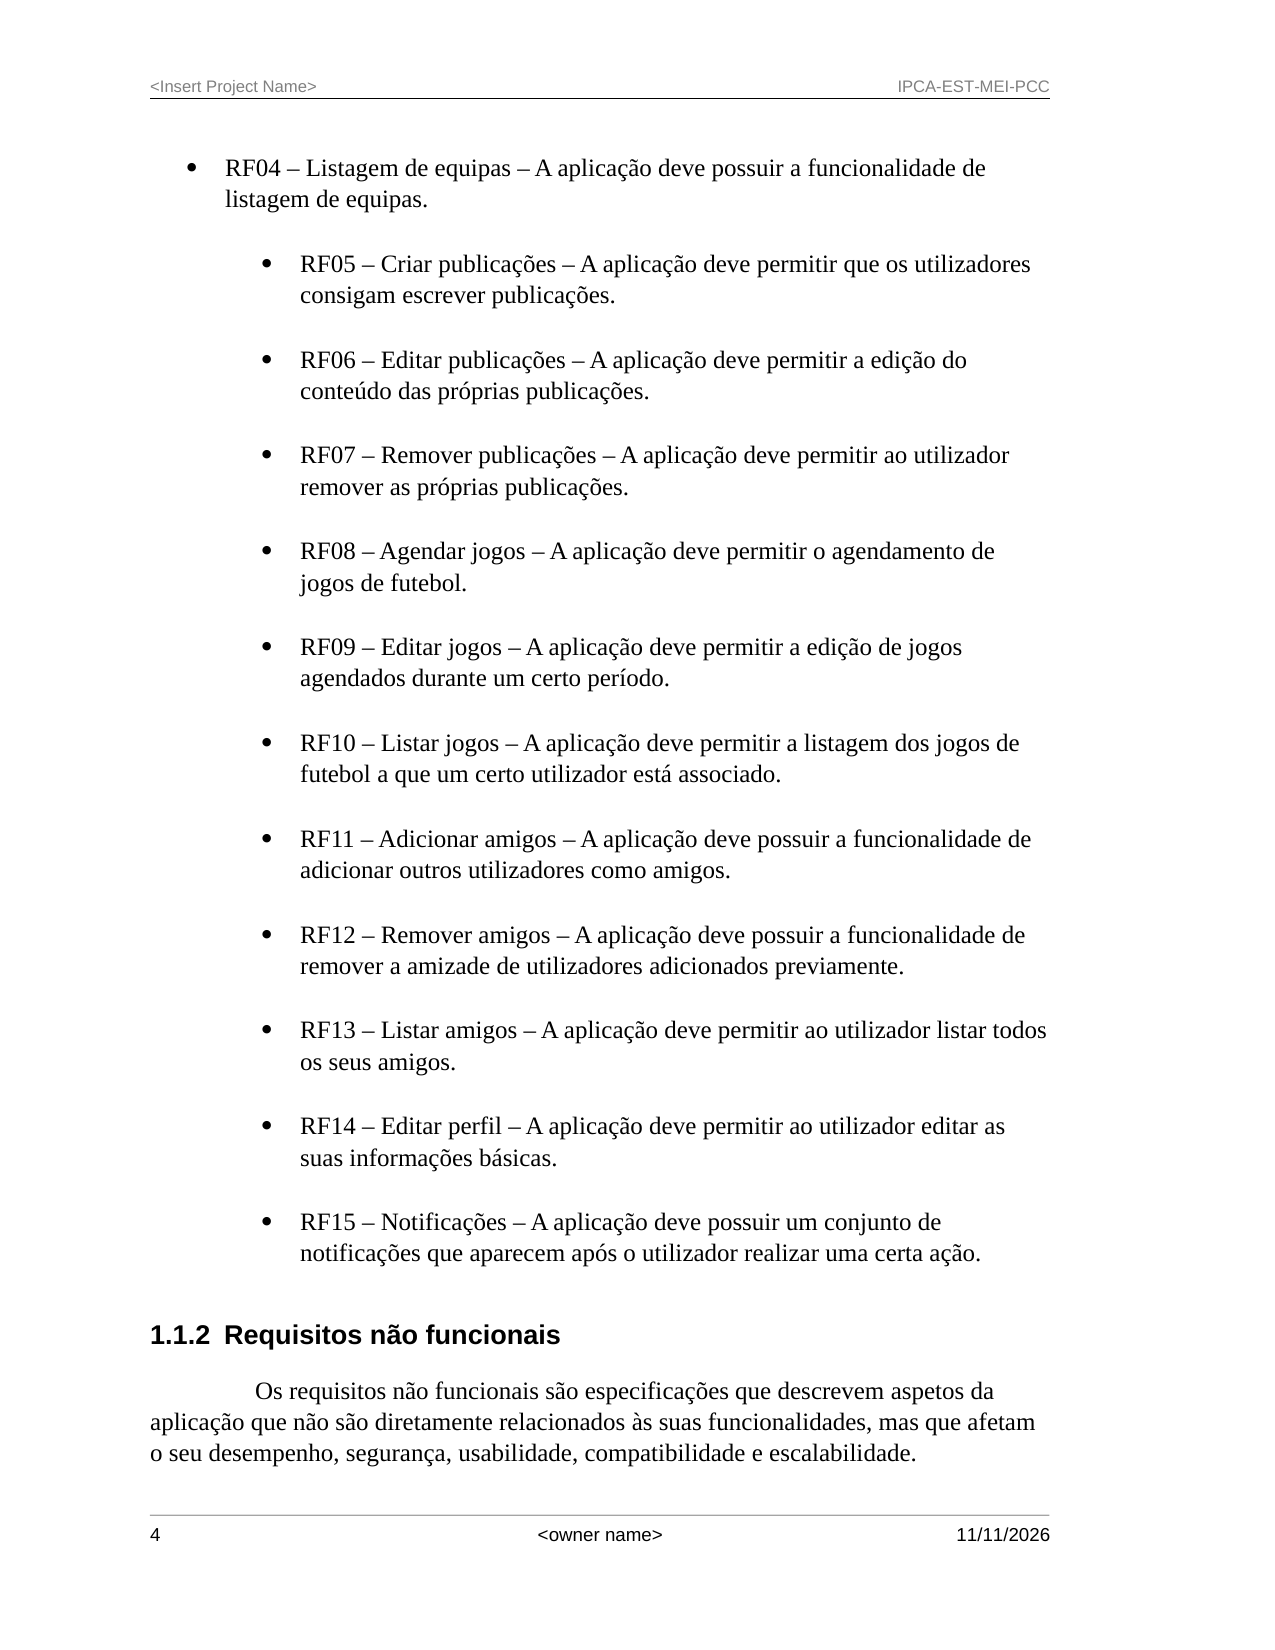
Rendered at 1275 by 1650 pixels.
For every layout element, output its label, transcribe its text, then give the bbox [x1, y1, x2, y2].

list RF11 – Adicionar amigos – A aplicação deve possuir a funcionalidade de adicionar outros utilizadores como amigos. [262, 821, 1050, 884]
list RF14 – Editar perfil – A aplicação deve permitir ao utilizador editar as suas informações básicas. [262, 1109, 1050, 1171]
list RF04 – Listagem de equipas – A aplicação deve possuir a funcionalidade de listagem de equipas. [187, 151, 1050, 213]
list RF15 – Notificações – A aplicação deve possuir um conjunto de notificações que aparecem após o utilizador realizar uma certa ação. [262, 1205, 1050, 1267]
list RF05 – Criar publicações – A aplicação deve permitir que os utilizadores consigam escrever publicações. [262, 246, 1050, 309]
list RF06 – Editar publicações – A aplicação deve permitir a edição do conteúdo das próprias publicações. [262, 342, 1050, 405]
list RF07 – Remover publicações – A aplicação deve permitir ao utilizador remover as próprias publicações. [262, 438, 1050, 501]
list RF09 – Editar jogos – A aplicação deve permitir a edição de jogos agendados durante um certo período. [262, 630, 1050, 692]
list RF13 – Listar amigos – A aplicação deve permitir ao utilizador listar todos os seus amigos. [262, 1013, 1050, 1076]
subtitle Requisitos não funcionais [150, 1315, 1050, 1351]
text Os requisitos não funcionais são especificações que descrevem aspetos da aplicação que não são diretamente relacionados às suas funcionalidades, mas que afetam o seu desempenho, segurança, usabilidade, compatibilidade e escalabilidade. [150, 1373, 1050, 1467]
list RF12 – Remover amigos – A aplicação deve possuir a funcionalidade de remover a amizade de utilizadores adicionados previamente. [262, 917, 1050, 980]
list RF10 – Listar jogos – A aplicação deve permitir a listagem dos jogos de futebol a que um certo utilizador está associado. [262, 726, 1050, 788]
list RF08 – Agendar jogos – A aplicação deve permitir o agendamento de jogos de futebol. [262, 534, 1050, 596]
